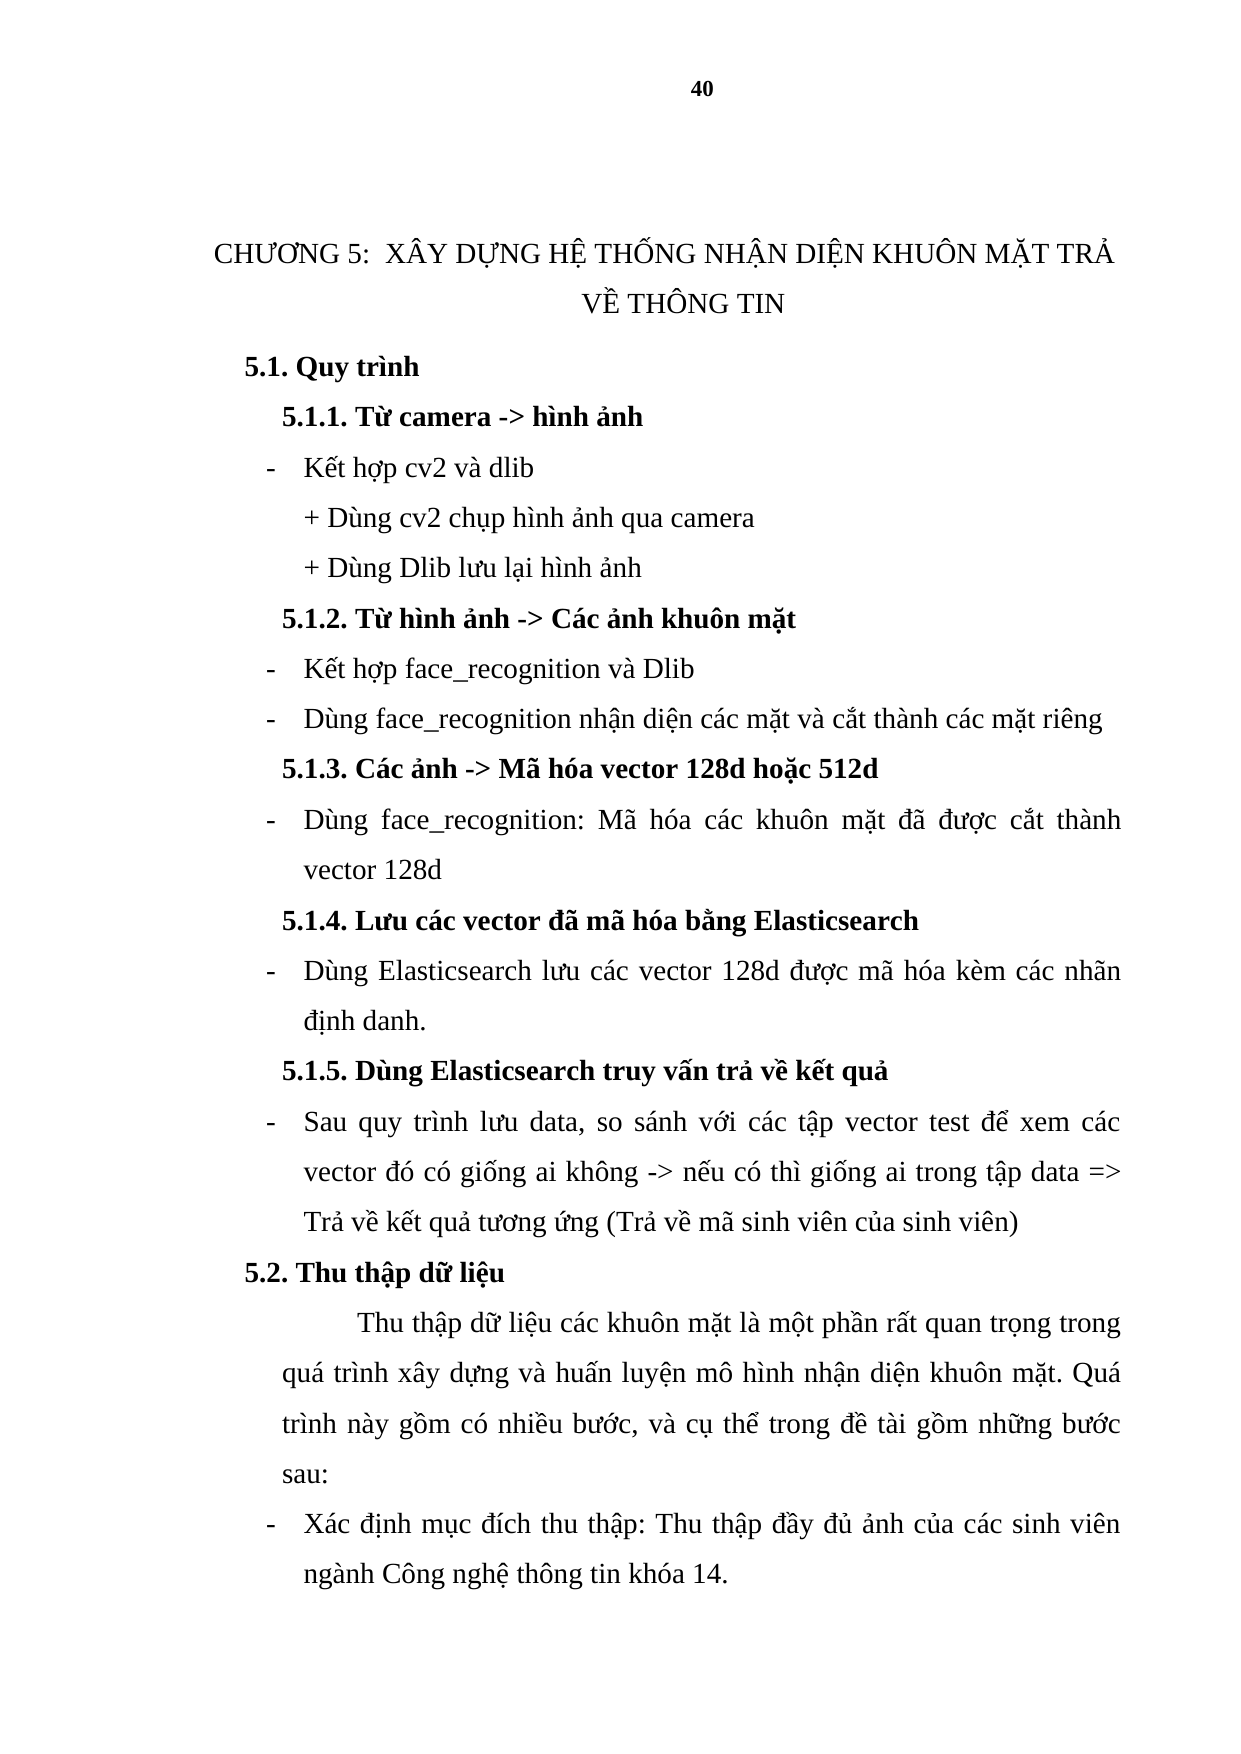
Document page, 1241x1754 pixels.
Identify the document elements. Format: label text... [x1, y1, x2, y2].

list + Dùng cv2 chụp hình ảnh qua camera [303, 500, 1122, 534]
subtitle Lưu các vector đã mã hóa bằng Elasticsearch [282, 903, 1122, 936]
subtitle Quy trình [244, 349, 1122, 383]
text Thu thập dữ liệu các khuôn mặt là một phần rất quan trọng trong quá trình xây dựng và huấn luyện mô hình nhận diện khuôn mặt. Quá trình này gồm có nhiều bước, và cụ thể trong đề tài gồm những bước sau: [282, 1305, 1122, 1489]
subtitle XÂY DỰNG HỆ THỐNG NHẬN DIỆN KHUÔN MẶT TRẢ VỀ THÔNG TIN [207, 236, 1122, 320]
list Sau quy trình lưu data, so sánh với các tập vector test để xem các vector đó có giống ai không -> nếu có thì giống ai trong tập data => Trả về kết quả tương ứng (Trả về mã sinh viên của sinh viên) [266, 1104, 1122, 1238]
list Kết hợp face_recognition và Dlib [266, 651, 1122, 684]
list Dùng face_recognition nhận diện các mặt và cắt thành các mặt riêng [266, 701, 1122, 735]
subtitle Thu thập dữ liệu [244, 1255, 1122, 1288]
list Xác định mục đích thu thập: Thu thập đầy đủ ảnh của các sinh viên ngành Công nghệ thông tin khóa 14. [266, 1506, 1122, 1590]
subtitle Từ hình ảnh -> Các ảnh khuôn mặt [282, 601, 1122, 634]
subtitle Từ camera -> hình ảnh [282, 399, 1122, 433]
list Dùng face_recognition: Mã hóa các khuôn mặt đã được cắt thành vector 128d [266, 802, 1122, 886]
list Dùng Elasticsearch lưu các vector 128d được mã hóa kèm các nhãn định danh. [266, 953, 1122, 1037]
subtitle Dùng Elasticsearch truy vấn trả về kết quả [282, 1053, 1122, 1087]
subtitle Các ảnh -> Mã hóa vector 128d hoặc 512d [282, 752, 1122, 785]
list Kết hợp cv2 và dlib [266, 450, 1122, 483]
list + Dùng Dlib lưu lại hình ảnh [303, 550, 1122, 584]
